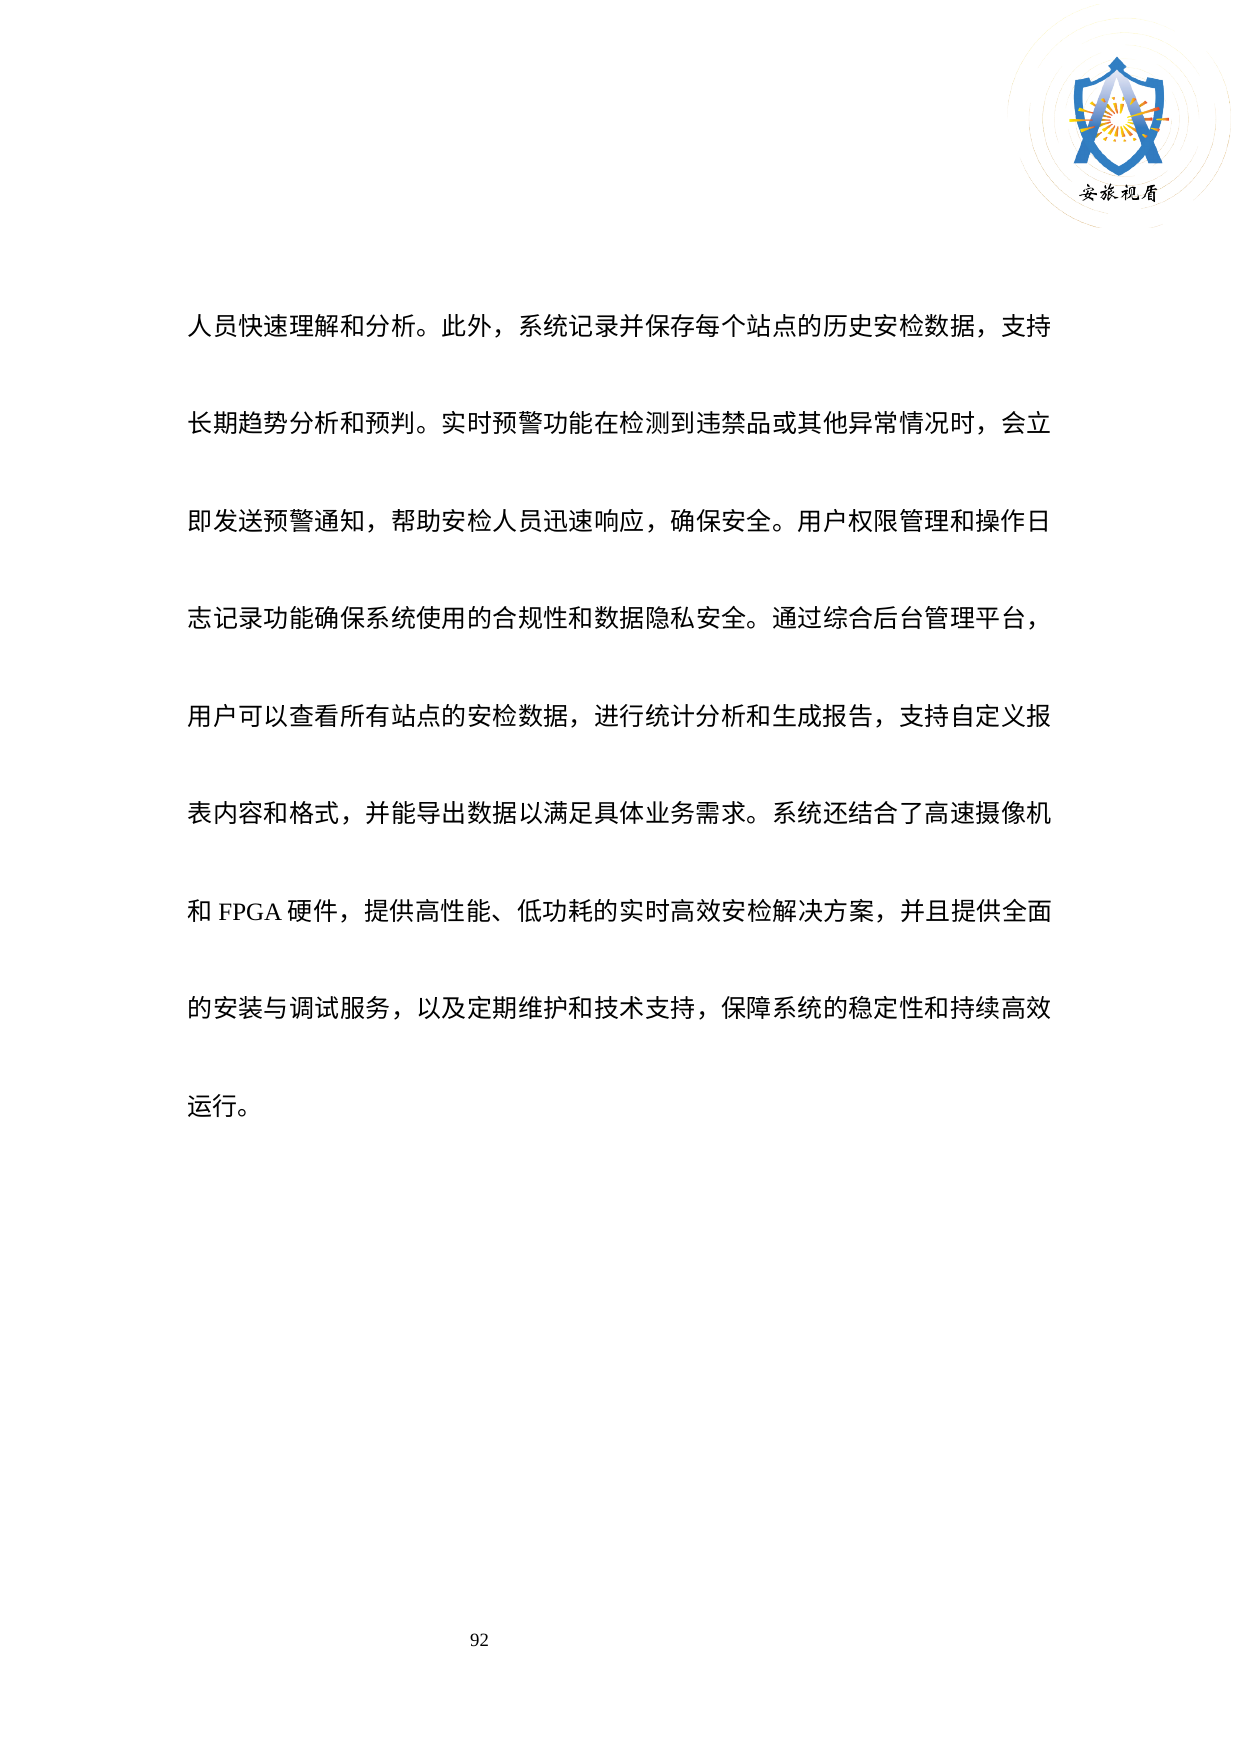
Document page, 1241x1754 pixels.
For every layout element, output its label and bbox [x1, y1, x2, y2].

picture [1007, 4, 1231, 228]
text [187, 162, 1053, 1137]
